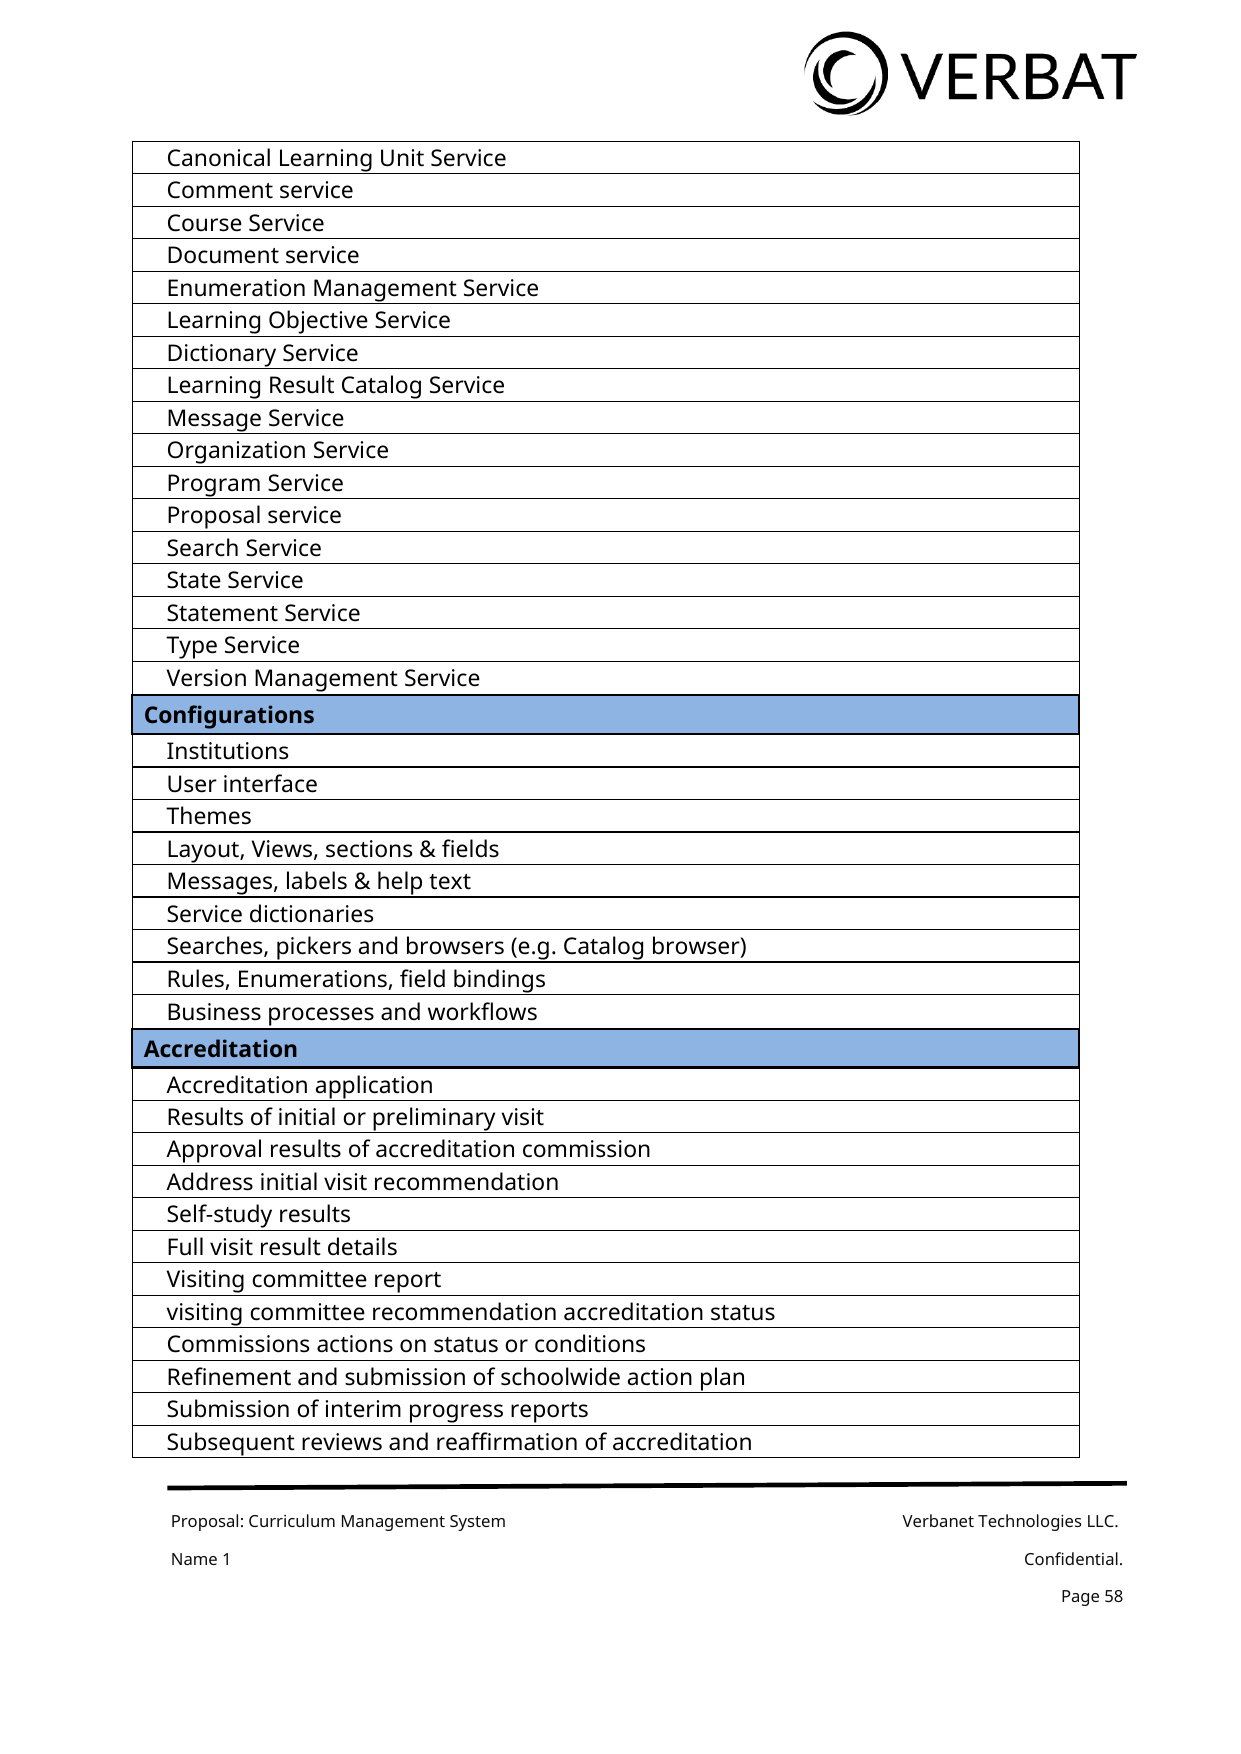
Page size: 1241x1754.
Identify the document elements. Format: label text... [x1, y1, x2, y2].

table_cell Address initial visit recommendation [133, 1166, 1079, 1197]
table_cell Accreditation [133, 1030, 1078, 1066]
table_cell Configurations [133, 696, 1078, 733]
table_cell Enumeration Management Service [133, 272, 1079, 303]
table_cell Visiting committee report [133, 1263, 1079, 1295]
table_cell Refinement and submission of schoolwide action plan [133, 1361, 1079, 1392]
table_cell Organization Service [133, 434, 1079, 466]
table_cell Canonical Learning Unit Service [133, 142, 1079, 173]
table_cell Version Management Service [133, 662, 1079, 694]
table_cell Commissions actions on status or conditions [133, 1328, 1079, 1360]
table_cell Searches, pickers and browsers (e.g. Catalog browser) [133, 930, 1079, 961]
table_cell Statement Service [133, 597, 1079, 628]
table_cell Layout, Views, sections & fields [133, 833, 1079, 864]
table_cell Service dictionaries [133, 898, 1079, 929]
table_cell Submission of interim progress reports [133, 1393, 1079, 1425]
table_cell Proposal service [133, 499, 1079, 531]
table_cell Messages, labels & help text [133, 865, 1079, 896]
table_cell Learning Result Catalog Service [133, 369, 1079, 401]
table_cell Institutions [133, 735, 1079, 766]
table_cell Themes [133, 800, 1079, 831]
table_cell Learning Objective Service [133, 304, 1079, 336]
table_cell visiting committee recommendation accreditation status [133, 1296, 1079, 1327]
table_cell Results of initial or preliminary visit [133, 1101, 1079, 1132]
table_cell Full visit result details [133, 1231, 1079, 1262]
picture [800, 27, 1138, 116]
table_cell Message Service [133, 402, 1079, 433]
table_cell Comment service [133, 174, 1079, 206]
table_cell Self-study results [133, 1198, 1079, 1230]
table_cell Document service [133, 239, 1079, 271]
table_cell Program Service [133, 467, 1079, 498]
table_cell Search Service [133, 532, 1079, 563]
table_cell Subsequent reviews and reaffirmation of accreditation [133, 1426, 1079, 1457]
table_cell Dictionary Service [133, 337, 1079, 368]
table_cell Approval results of accreditation commission [133, 1133, 1079, 1165]
table_cell Accreditation application [133, 1069, 1079, 1100]
table_cell Type Service [133, 629, 1079, 661]
table_cell State Service [133, 564, 1079, 596]
table_cell User interface [133, 768, 1079, 799]
table_cell Course Service [133, 207, 1079, 238]
table_cell Rules, Enumerations, field bindings [133, 963, 1079, 994]
table_cell Business processes and workflows [133, 995, 1079, 1028]
